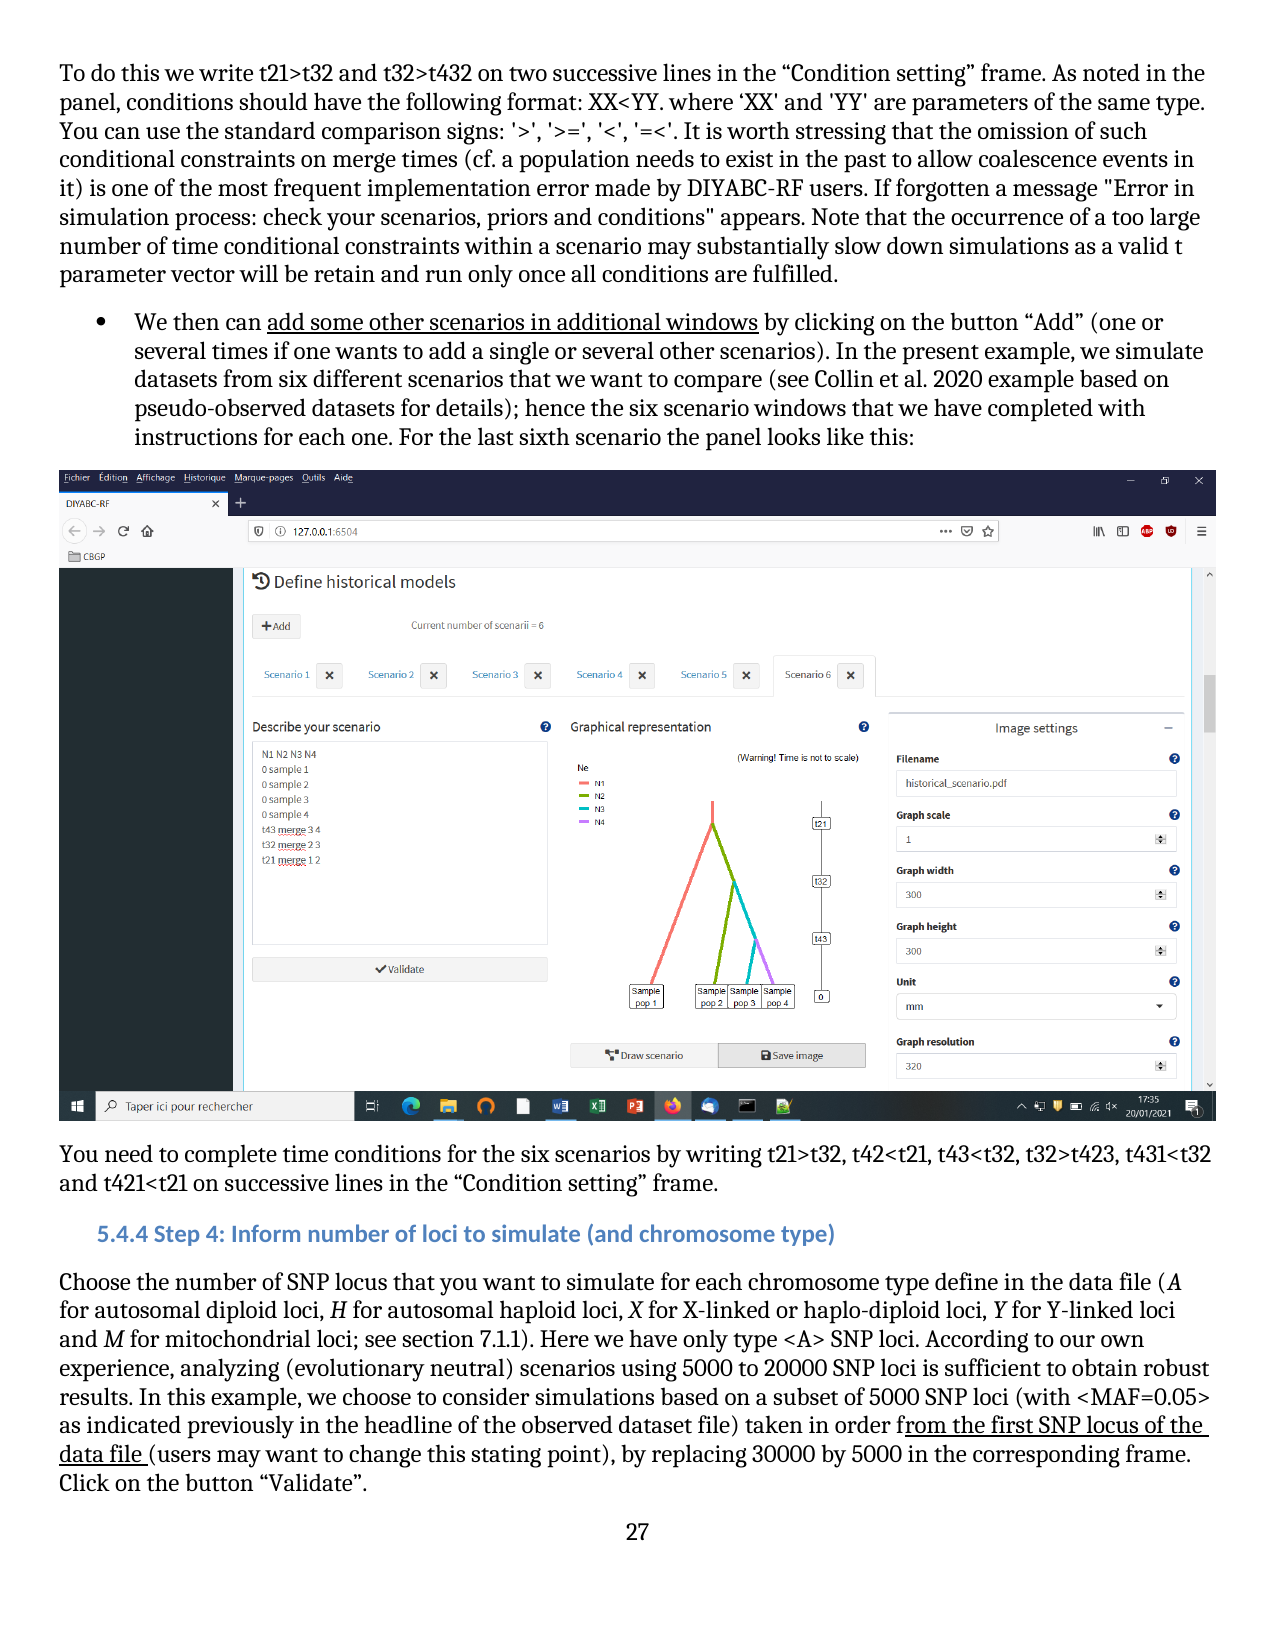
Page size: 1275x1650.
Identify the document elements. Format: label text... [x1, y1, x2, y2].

list We then can add some other scenarios in additional windows by clicking on the button “Add” (one or several times if one wants to add a single or several other scenarios). In the present example, we simulate datasets from six different scenarios that we want to compare (see Collin et al. 2020 example based on pseudo-observed datasets for details); hence the six scenario windows that we have completed with instructions for each one. For the last sixth scenario the panel looks like this: [97, 308, 1216, 452]
text To do this we write t21>t32 and t32>t432 on two successive lines in the “Condition setting” frame. As noted in the panel, conditions should have the following format: XX<YY. where ‘XX' and 'YY' are parameters of the same type. You can use the standard comparison signs: '>', '>=', '<', '=<'. It is worth stressing that the omission of such conditional constraints on merge times (cf. a population needs to exist in the past to allow coalescence events in it) is one of the most frequent implementation error made by DIYABC-RF users. If forgotten a message "Error in simulation process: check your scenarios, priors and conditions" appears. Note that the occurrence of a too large number of time conditional constraints within a scenario may substantially slow down simulations as a valid t parameter vector will be retain and run only once all conditions are fulfilled. [59, 59, 1216, 289]
picture [59, 470, 1216, 1121]
text 5.4.4 Step 4: Inform number of loci to simulate (and chromosome type) [97, 1218, 1216, 1249]
text You need to complete time conditions for the six scenarios by writing t21>t32, t42<t21, t43<t32, t32>t423, t431<t32 and t421<t21 on successive lines in the “Condition setting” frame. [59, 1140, 1216, 1197]
text Choose the number of SNP locus that you want to simulate for each chromosome type define in the data file (A for autosomal diploid loci, H for autosomal haploid loci, X for X-linked or haplo-diploid loci, Y for Y-linked loci and M for mitochondrial loci; see section 7.1.1). Here we have only type <A> SNP loci. According to our own experience, analyzing (evolutionary neutral) scenarios using 5000 to 20000 SNP loci is sufficient to obtain robust results. In this example, we choose to consider simulations based on a subset of 5000 SNP loci (with <MAF=0.05> as indicated previously in the headline of the observed dataset file) taken in order from the first SNP locus of the data file (users may want to change this stating point), by replacing 30000 by 5000 in the corresponding frame. Click on the button “Validate”. [59, 1267, 1216, 1497]
